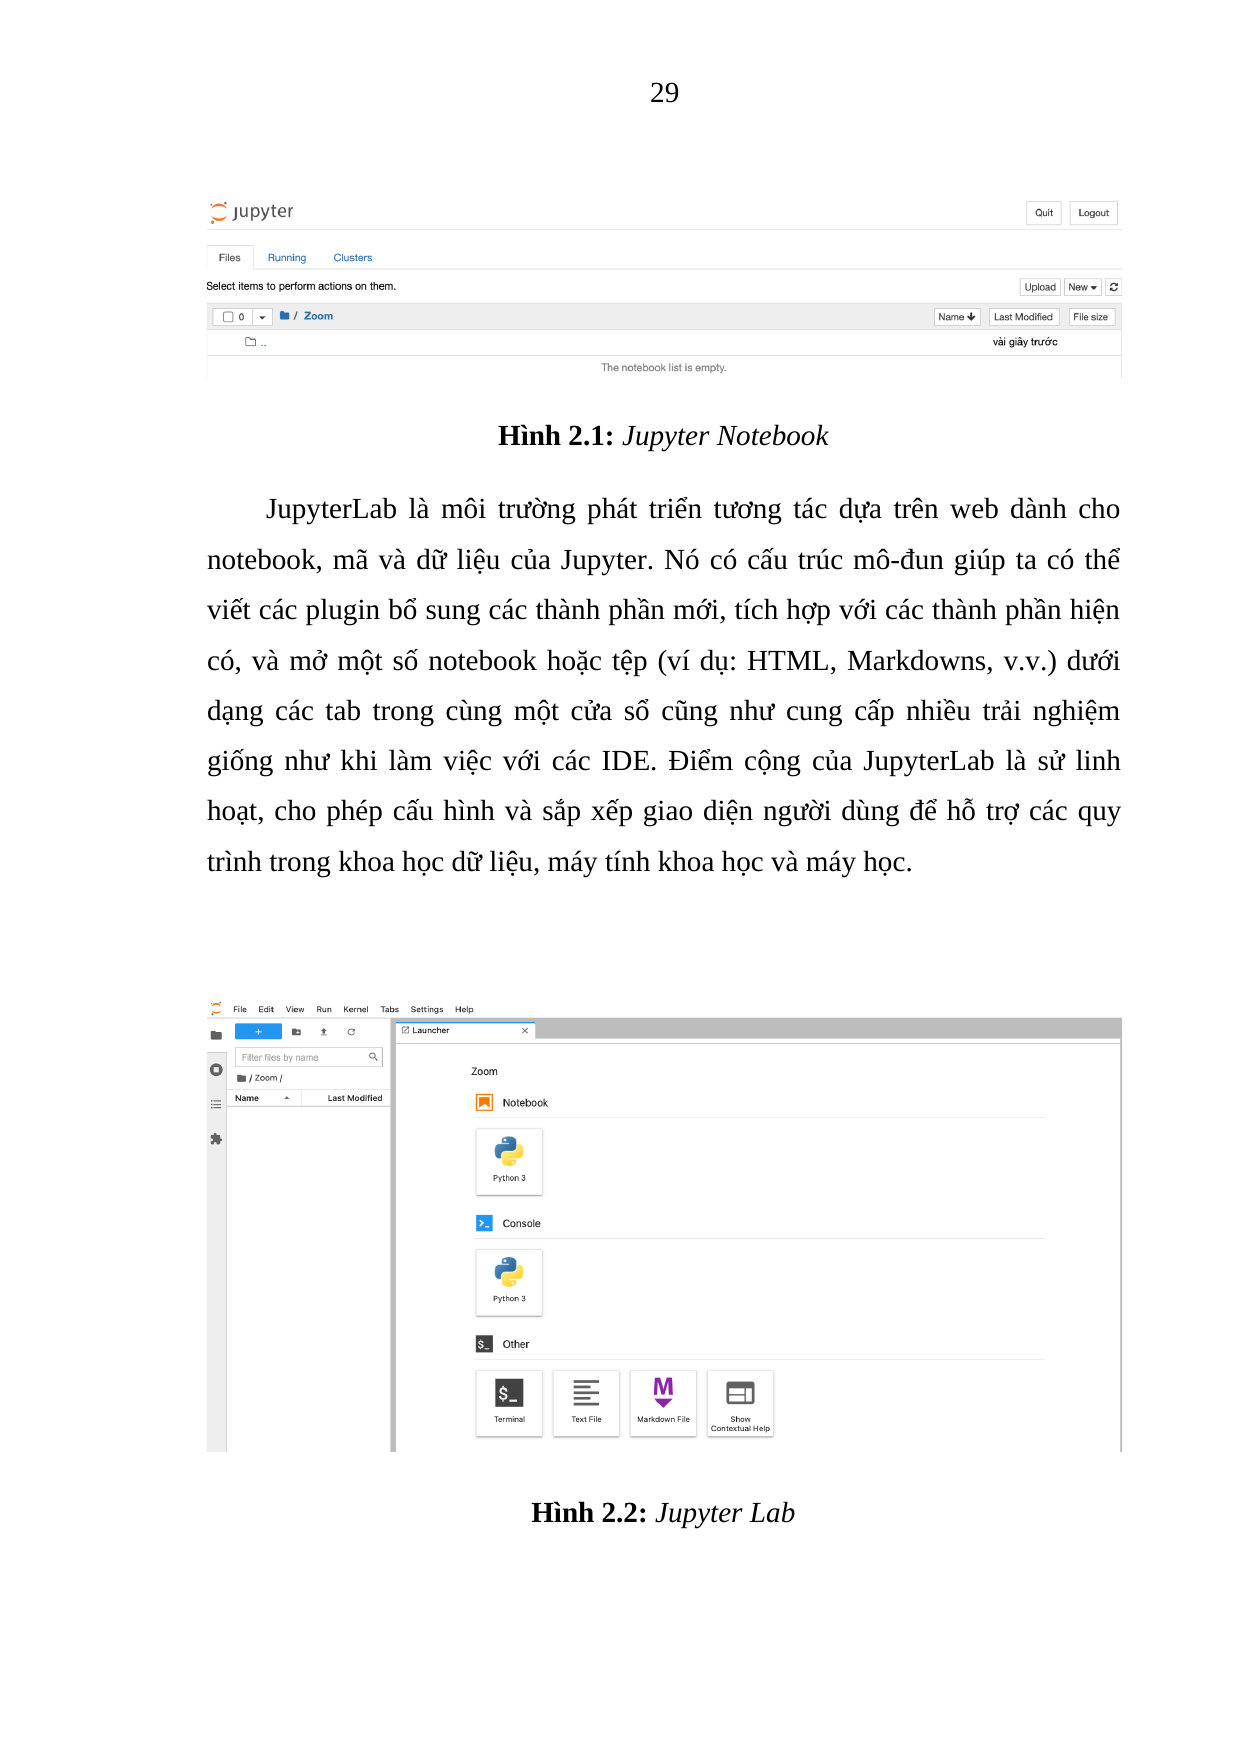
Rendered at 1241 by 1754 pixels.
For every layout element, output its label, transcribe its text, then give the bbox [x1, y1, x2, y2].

text Jupyter Notebook [207, 418, 1122, 452]
picture [206, 994, 1123, 1455]
picture [206, 198, 1123, 378]
text Jupyter Lab [207, 1495, 1122, 1528]
text JupyterLab là môi trường phát triển tương tác dựa trên web dành cho notebook, mã và dữ liệu của Jupyter. Nó có cấu trúc mô-đun giúp ta có thể viết các plugin bổ sung các thành phần mới, tích hợp với các thành phần hiện có, và mở một số notebook hoặc tệp (ví dụ: HTML, Markdowns, v.v.) dưới dạng các tab trong cùng một cửa sổ cũng như cung cấp nhiều trải nghiệm giống như khi làm việc với các IDE. Điểm cộng của JupyterLab là sử linh hoạt, cho phép cấu hình và sắp xếp giao diện người dùng để hỗ trợ các quy trình trong khoa học dữ liệu, máy tính khoa học và máy học. [207, 492, 1122, 877]
